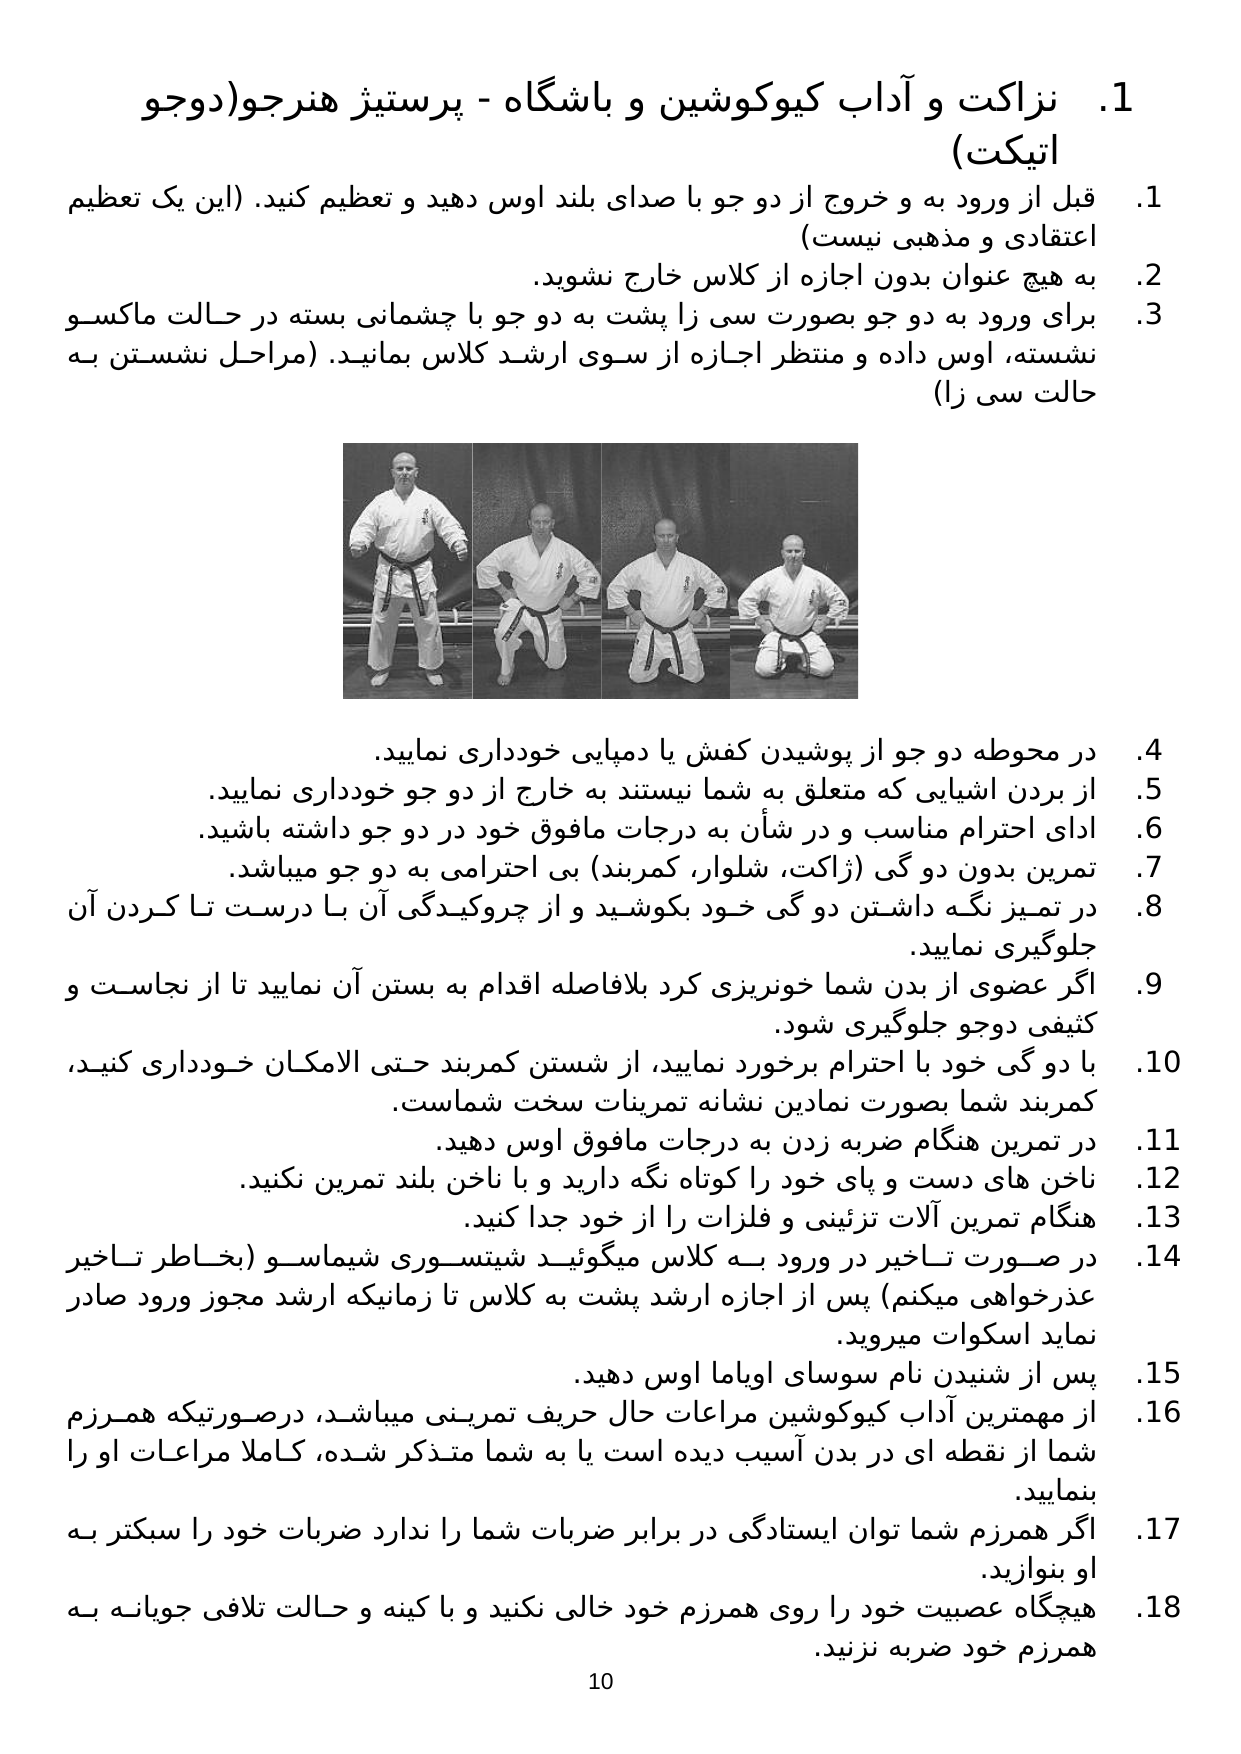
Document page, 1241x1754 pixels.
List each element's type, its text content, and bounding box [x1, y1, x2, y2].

list با دو گی خود با احترام برخورد نمایید، از شستن کمربند حتی الامکان خودداری کنید، کمربند شما بصورت نمادین نشانه تمرینات سخت شماست. [66, 1045, 1135, 1118]
list قبل از ورود به و خروج از دو جو با صدای بلند اوس دهید و تعظیم کنید. (این یک تعظیم اعتقادی و مذهبی نیست) [66, 181, 1135, 254]
list هنگام تمرین آلات تزئینی و فلزات را از خود جدا کنید. [66, 1201, 1135, 1235]
list در تمرین هنگام ضربه زدن به درجات مافوق اوس دهید. [66, 1123, 1135, 1157]
list در صورت تاخیر در ورود به کلاس میگوئید شیتسوری شیماسو (بخاطر تاخیر عذرخواهی میکنم) پس از اجازه ارشد پشت به کلاس تا زمانیکه ارشد مجوز ورود صادر نماید اسکوات میروید. [66, 1240, 1135, 1352]
list ادای احترام مناسب و در شأن به درجات مافوق خود در دو جو داشته باشید. [66, 811, 1135, 845]
list پس از شنیدن نام سوسای اویاما اوس دهید. [66, 1357, 1135, 1391]
list از بردن اشیایی که متعلق به شما نیستند به خارج از دو جو خودداری نمایید. [66, 772, 1135, 806]
list هیچگاه عصبیت خود را روی همرزم خود خالی نکنید و با کینه و حالت تلافی جویانه به همرزم خود ضربه نزنید. [66, 1590, 1135, 1663]
list تمرین بدون دو گی (ژاکت، شلوار، کمربند) بی احترامی به دو جو میباشد. [66, 850, 1135, 884]
list در محوطه دو جو از پوشیدن کفش یا دمپایی خودداری نمایید. [66, 733, 1135, 767]
picture [343, 443, 859, 699]
list ناخن های دست و پای خود را کوتاه نگه دارید و با ناخن بلند تمرین نکنید. [66, 1162, 1135, 1196]
list برای ورود به دو جو بصورت سی زا پشت به دو جو با چشمانی بسته در حالت ماکسو نشسته، اوس داده و منتظر اجازه از سوی ارشد کلاس بمانید. (مراحل نشستن به حالت سی زا) [66, 298, 1135, 409]
list در تمیز نگه داشتن دو گی خود بکوشید و از چروکیدگی آن با درست تا کردن آن جلوگیری نمایید. [66, 889, 1135, 962]
list اگر عضوی از بدن شما خونریزی کرد بلافاصله اقدام به بستن آن نمایید تا از نجاست و کثیفی دوجو جلوگیری شود. [66, 967, 1135, 1040]
list از مهمترین آداب کیوکوشین مراعات حال حریف تمرینی میباشد، درصورتیکه همرزم شما از نقطه ای در بدن آسیب دیده است یا به شما متذکر شده، کاملا مراعات او را بنمایید. [66, 1396, 1135, 1507]
list به هیچ عنوان بدون اجازه از کلاس خارج نشوید. [66, 259, 1135, 293]
list اگر همرزم شما توان ایستادگی در برابر ضربات شما را ندارد ضربات خود را سبکتر به او بنوازید. [66, 1512, 1135, 1585]
list نزاکت و آداب کیوکوشین و باشگاه - پرستیژ هنرجو(دوجو اتیکت) [66, 75, 1098, 174]
